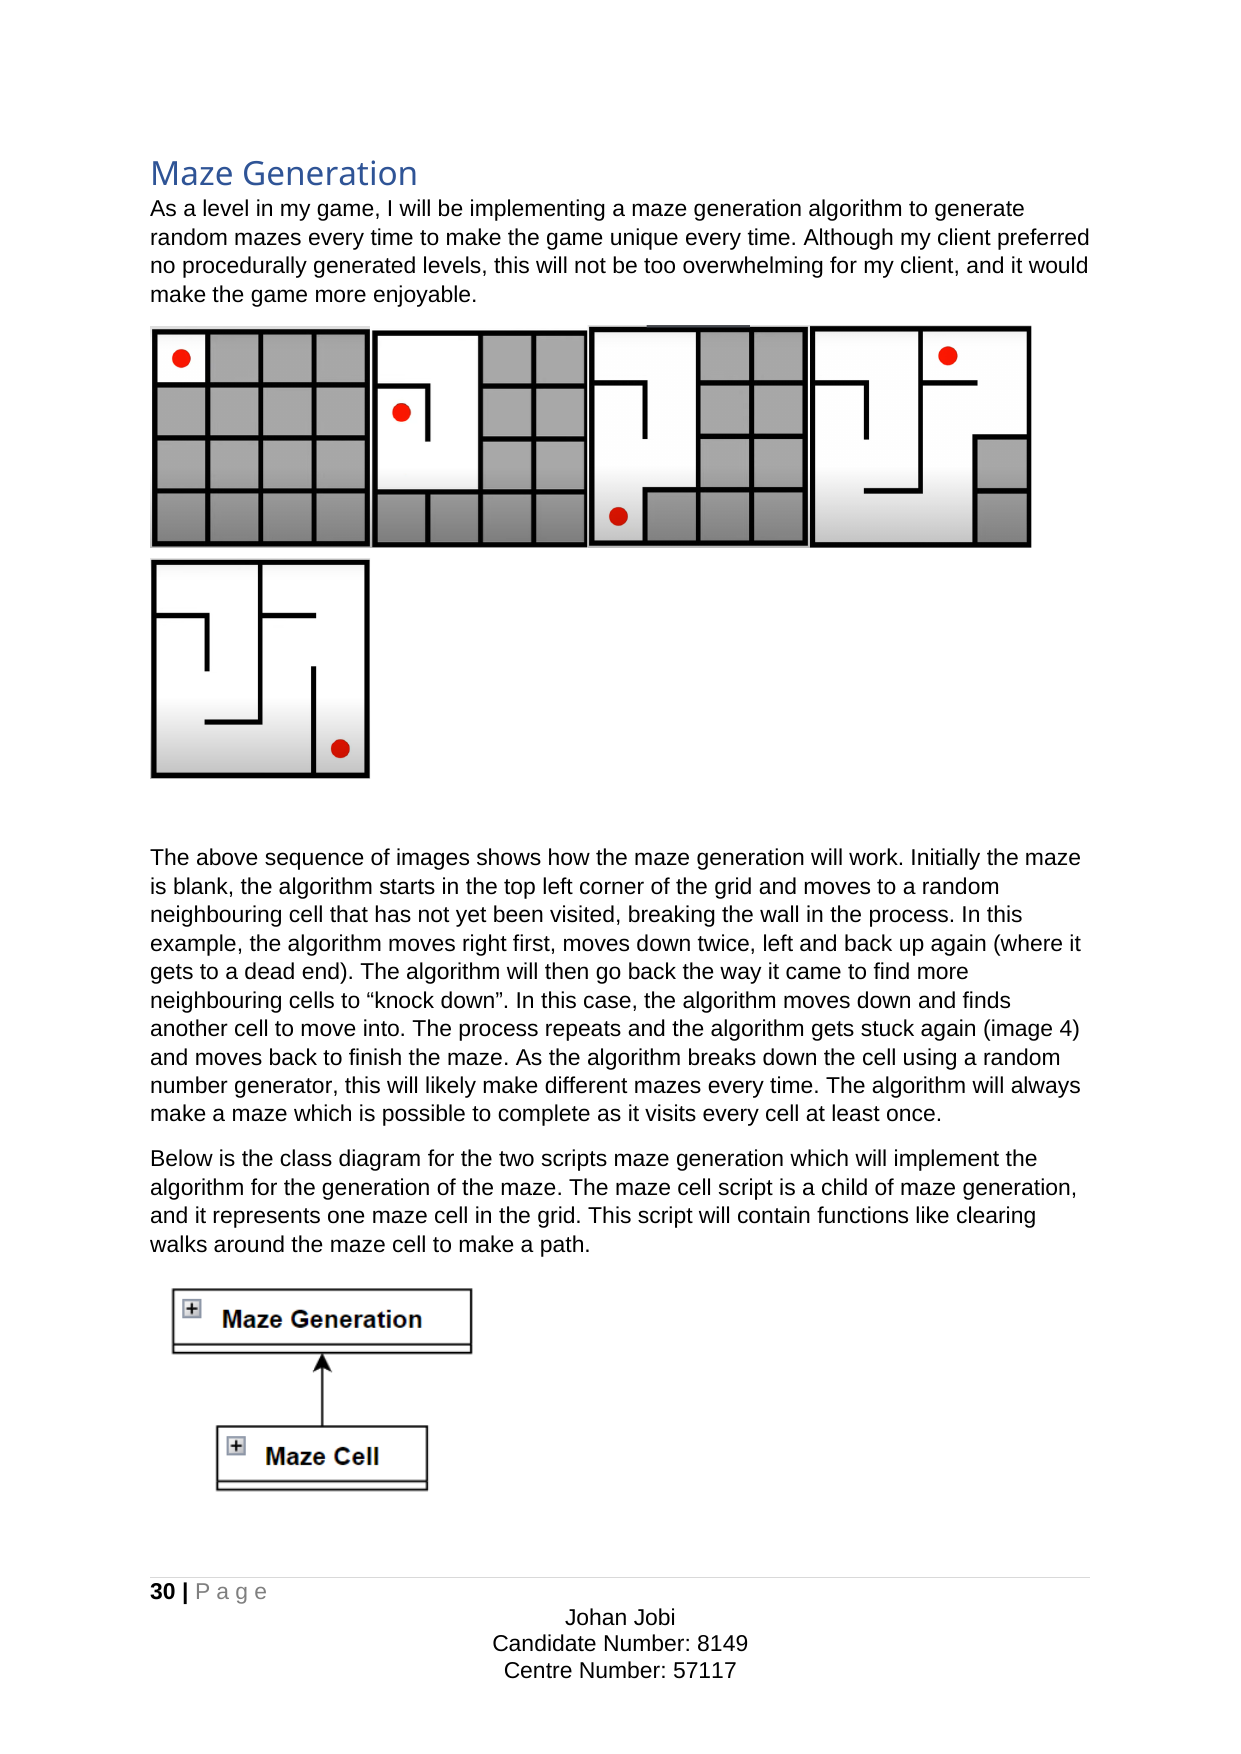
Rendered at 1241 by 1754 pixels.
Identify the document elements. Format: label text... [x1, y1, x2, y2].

text As a level in my game, I will be implementing a maze generation algorithm to generate random mazes every time to make the game unique every time. Although my client preferred no procedurally generated levels, this will not be too overwhelming for my client, and it would make the game more enjoyable. [150, 195, 1090, 307]
picture [150, 325, 1032, 548]
text The above sequence of images shows how the maze generation will work. Initially the maze is blank, the algorithm starts in the top left corner of the grid and moves to a random neighbouring cell that has not yet been visited, breaking the wall in the process. In this example, the algorithm moves right first, moves down twice, left and back up again (where it gets to a dead end). The algorithm will then go back the way it came to find more neighbouring cells to “knock down”. In this case, the algorithm moves down and finds another cell to move into. The process repeats and the algorithm gets stuck again (image 4) and moves back to finish the maze. As the algorithm breaks down the cell using a random number generator, this will likely make different mazes every time. The algorithm will always make a maze which is possible to complete as it visits every cell at least once. [150, 844, 1090, 1127]
picture [150, 558, 371, 779]
subtitle Maze Generation [150, 150, 1090, 195]
picture [150, 1275, 488, 1500]
text Below is the class diagram for the two scripts maze generation which will implement the algorithm for the generation of the maze. The maze cell script is a child of maze generation, and it represents one maze cell in the grid. This script will contain functions like clearing walks around the maze cell to make a path. [150, 1145, 1090, 1257]
